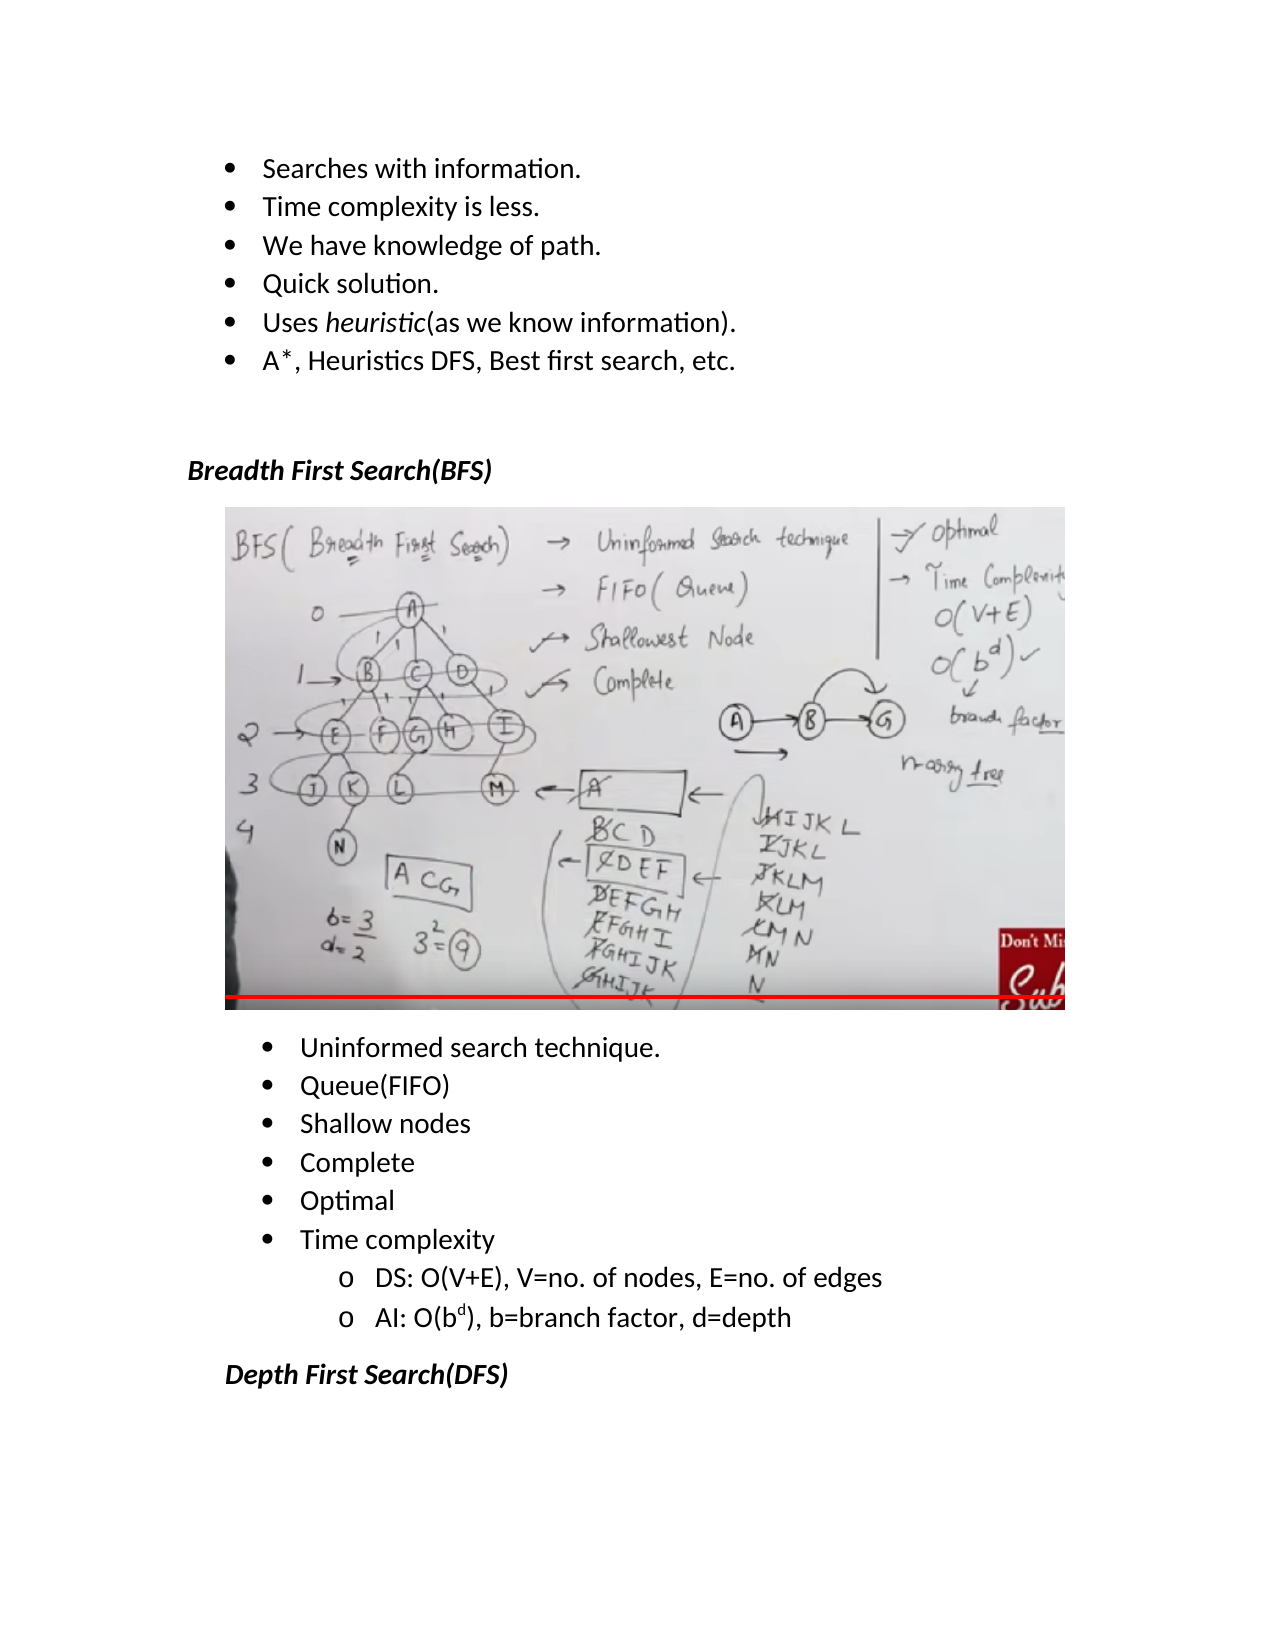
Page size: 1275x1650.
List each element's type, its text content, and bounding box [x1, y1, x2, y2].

text Breadth First Search(BFS) [187, 452, 1125, 488]
list AI: O(bd), b=branch factor, d=depth [337, 1299, 1125, 1336]
list Time complexity is less. [225, 188, 1125, 224]
list Time complexity [262, 1221, 1125, 1256]
list Optimal [262, 1182, 1125, 1218]
text Depth First Search(DFS) [150, 1356, 1125, 1392]
picture [225, 507, 1065, 1010]
list Queue(FIFO) [262, 1067, 1125, 1103]
list Uninformed search technique. [262, 1029, 1125, 1064]
list Searches with information. [225, 150, 1125, 186]
list Shallow nodes [262, 1106, 1125, 1141]
list A*, Heuristics DFS, Best first search, etc. [225, 342, 1125, 378]
list DS: O(V+E), V=no. of nodes, E=no. of edges [337, 1259, 1125, 1296]
list Quick solution. [225, 265, 1125, 301]
list Complete [262, 1144, 1125, 1179]
list We have knowledge of path. [225, 227, 1125, 262]
list Uses heuristic(as we know information). [225, 304, 1125, 339]
